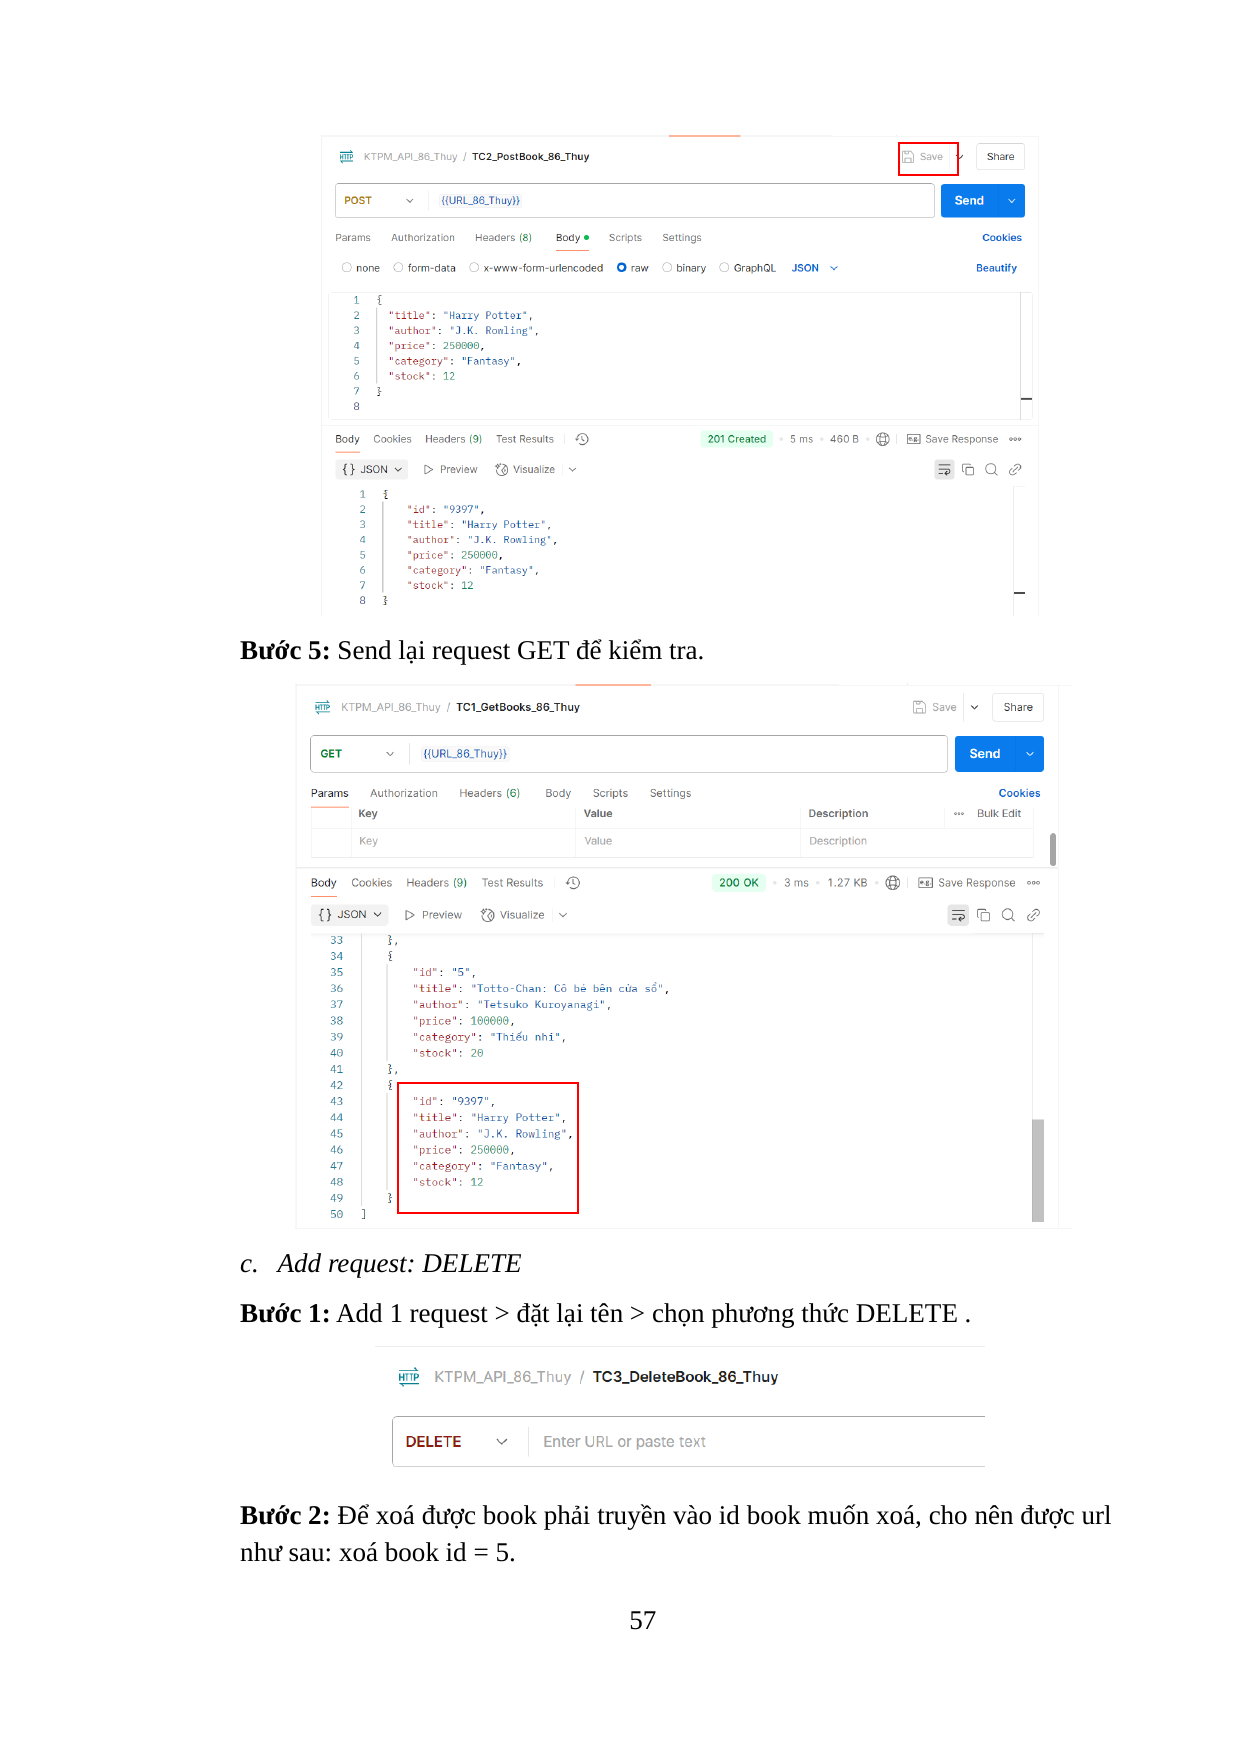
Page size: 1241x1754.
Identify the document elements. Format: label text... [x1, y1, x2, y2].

text Bước 5: Send lại request GET để kiểm tra. [240, 634, 1120, 665]
text Bước 2: Để xoá được book phải truyền vào id book muốn xoá, cho nên được url như sau: xoá book id = 5. [240, 1499, 1120, 1567]
picture [321, 135, 1039, 616]
subtitle Add request: DELETE [240, 1247, 1120, 1278]
text Bước 1: Add 1 request > đặt lại tên > chọn phương thức DELETE . [240, 1297, 1120, 1328]
picture [295, 683, 1072, 1229]
picture [375, 1346, 985, 1481]
